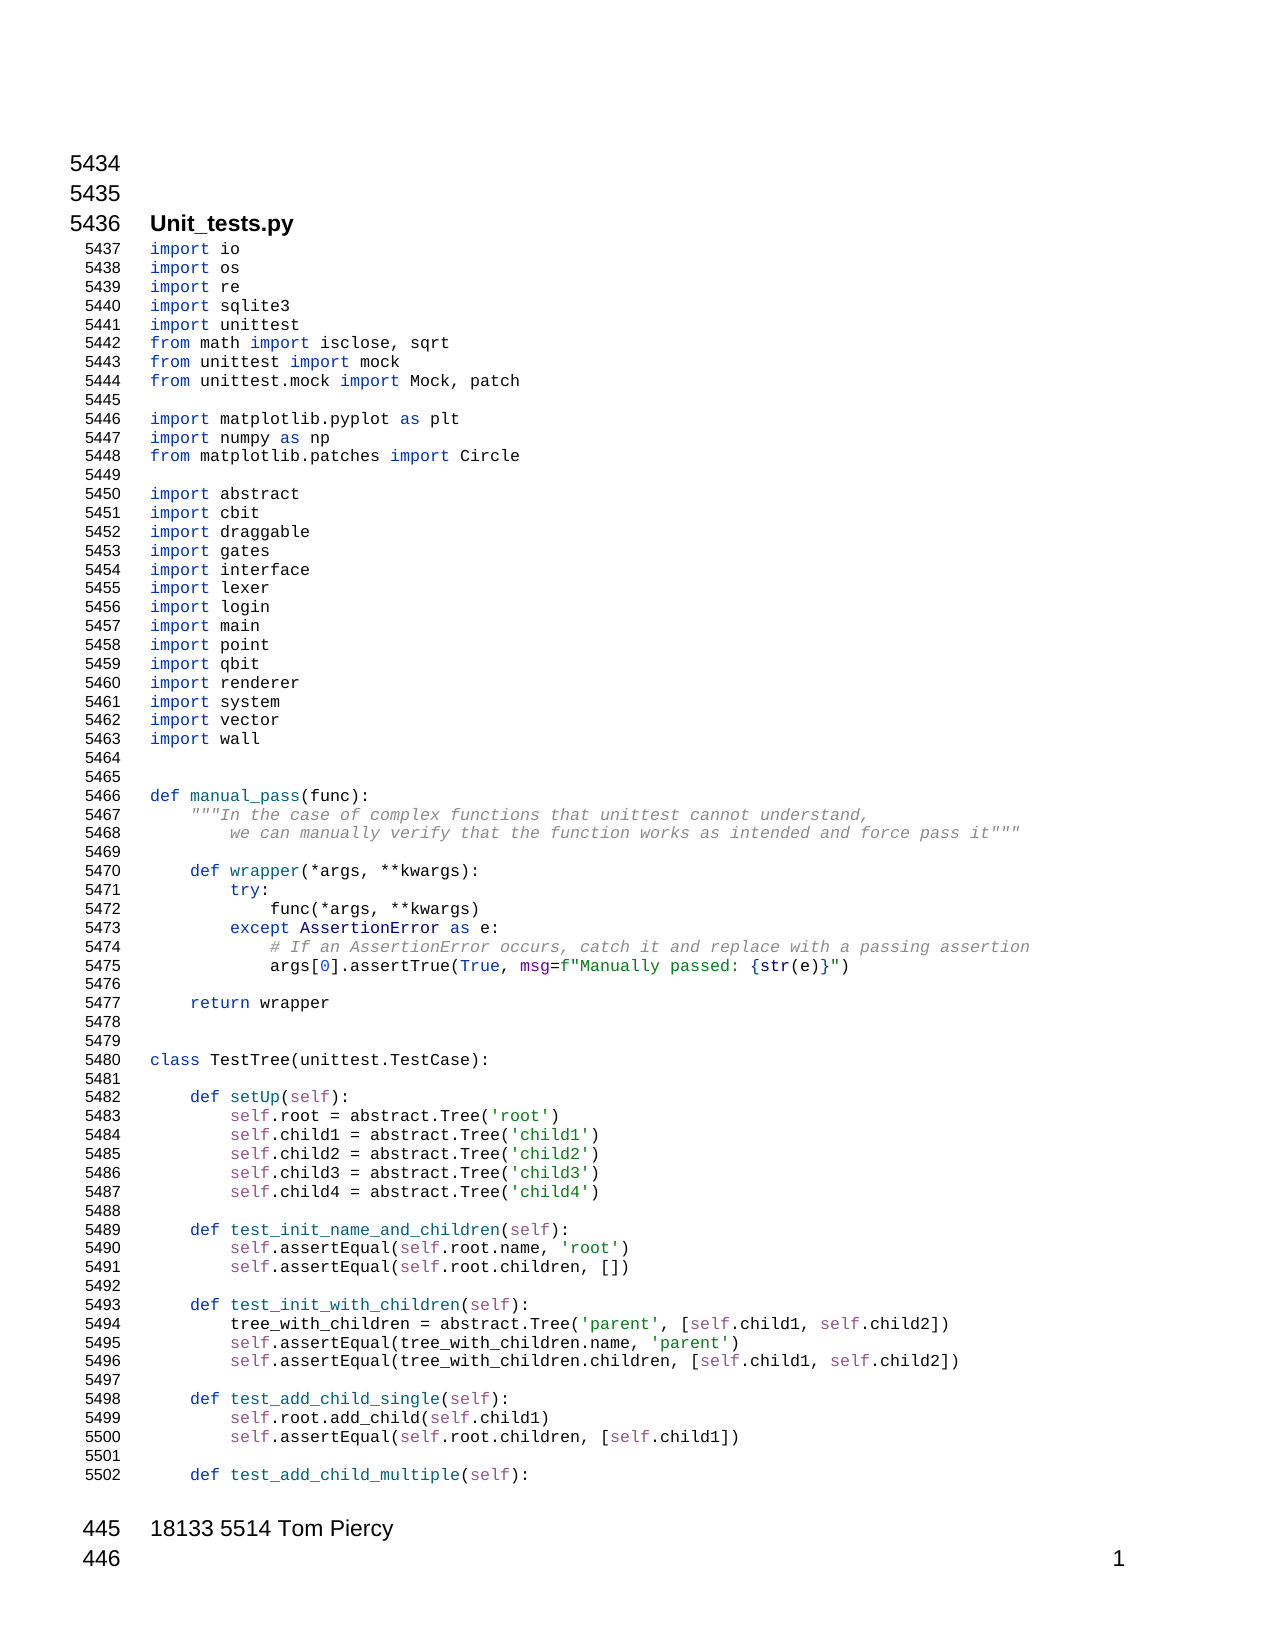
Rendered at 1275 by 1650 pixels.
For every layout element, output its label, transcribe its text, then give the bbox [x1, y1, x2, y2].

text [150, 241, 1125, 1485]
picture [353, 1226, 359, 1235]
picture [193, 792, 199, 801]
text Unit_tests.py [150, 210, 1125, 237]
picture [383, 1471, 389, 1480]
